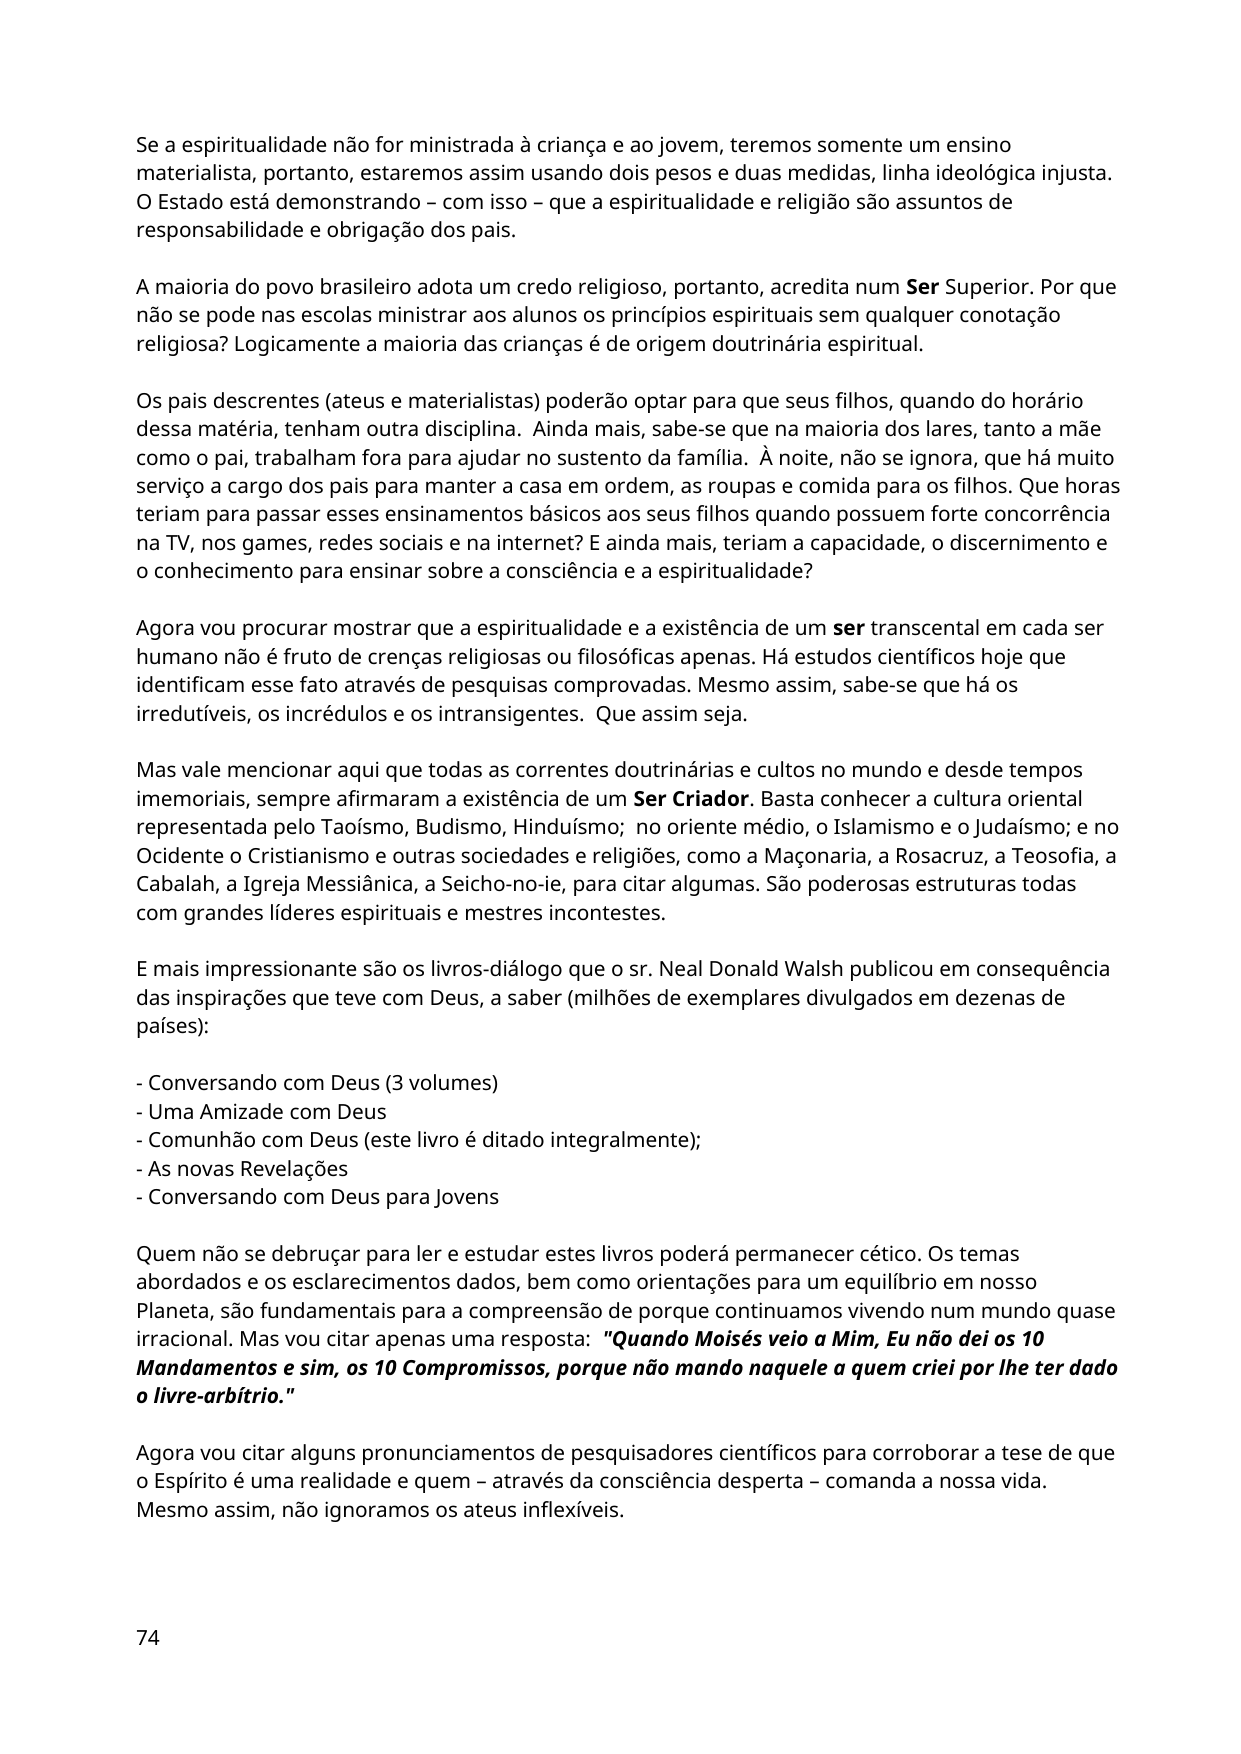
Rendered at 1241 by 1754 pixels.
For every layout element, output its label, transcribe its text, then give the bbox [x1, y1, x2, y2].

text - Conversando com Deus para Jovens [136, 1182, 1122, 1211]
text - As novas Revelações [136, 1154, 1122, 1182]
text Agora vou procurar mostrar que a espiritualidade e a existência de um ser transcental em cada ser humano não é fruto de crenças religiosas ou filosóficas apenas. Há estudos científicos hoje que identificam esse fato através de pesquisas comprovadas. Mesmo assim, sabe-se que há os irredutíveis, os incrédulos e os intransigentes. Que assim seja. [136, 613, 1122, 727]
text - Conversando com Deus (3 volumes) [136, 1068, 1122, 1097]
text - Uma Amizade com Deus [136, 1097, 1122, 1125]
text A maioria do povo brasileiro adota um credo religioso, portanto, acredita num Ser Superior. Por que não se pode nas escolas ministrar aos alunos os princípios espirituais sem qualquer conotação religiosa? Logicamente a maioria das crianças é de origem doutrinária espiritual. [136, 272, 1122, 357]
text Os pais descrentes (ateus e materialistas) poderão optar para que seus filhos, quando do horário dessa matéria, tenham outra disciplina. Ainda mais, sabe-se que na maioria dos lares, tanto a mãe como o pai, trabalham fora para ajudar no sustento da família. À noite, não se ignora, que há muito serviço a cargo dos pais para manter a casa em ordem, as roupas e comida para os filhos. Que horas teriam para passar esses ensinamentos básicos aos seus filhos quando possuem forte concorrência na TV, nos games, redes sociais e na internet? E ainda mais, teriam a capacidade, o discernimento e o conhecimento para ensinar sobre a consciência e a espiritualidade? [136, 386, 1122, 585]
text Agora vou citar alguns pronunciamentos de pesquisadores científicos para corroborar a tese de que o Espírito é uma realidade e quem – através da consciência desperta – comanda a nossa vida. Mesmo assim, não ignoramos os ateus inflexíveis. [136, 1438, 1122, 1523]
text O Estado está demonstrando – com isso – que a espiritualidade e religião são assuntos de responsabilidade e obrigação dos pais. [136, 187, 1122, 244]
text E mais impressionante são os livros-diálogo que o sr. Neal Donald Walsh publicou em consequência das inspirações que teve com Deus, a saber (milhões de exemplares divulgados em dezenas de países): [136, 954, 1122, 1040]
text Se a espiritualidade não for ministrada à criança e ao jovem, teremos somente um ensino materialista, portanto, estaremos assim usando dois pesos e duas medidas, linha ideológica injusta. [136, 130, 1122, 187]
text Quem não se debruçar para ler e estudar estes livros poderá permanecer cético. Os temas abordados e os esclarecimentos dados, bem como orientações para um equilíbrio em nosso Planeta, são fundamentais para a compreensão de porque continuamos vivendo num mundo quase irracional. Mas vou citar apenas uma resposta: "Quando Moisés veio a Mim, Eu não dei os 10 Mandamentos e sim, os 10 Compromissos, porque não mando naquele a quem criei por lhe ter dado o livre-arbítrio." [136, 1239, 1122, 1409]
text - Comunhão com Deus (este livro é ditado integralmente); [136, 1125, 1122, 1154]
text Mas vale mencionar aqui que todas as correntes doutrinárias e cultos no mundo e desde tempos imemoriais, sempre afirmaram a existência de um Ser Criador. Basta conhecer a cultura oriental representada pelo Taoísmo, Budismo, Hinduísmo; no oriente médio, o Islamismo e o Judaísmo; e no Ocidente o Cristianismo e outras sociedades e religiões, como a Maçonaria, a Rosacruz, a Teosofia, a Cabalah, a Igreja Messiânica, a Seicho-no-ie, para citar algumas. São poderosas estruturas todas com grandes líderes espirituais e mestres incontestes. [136, 756, 1122, 926]
